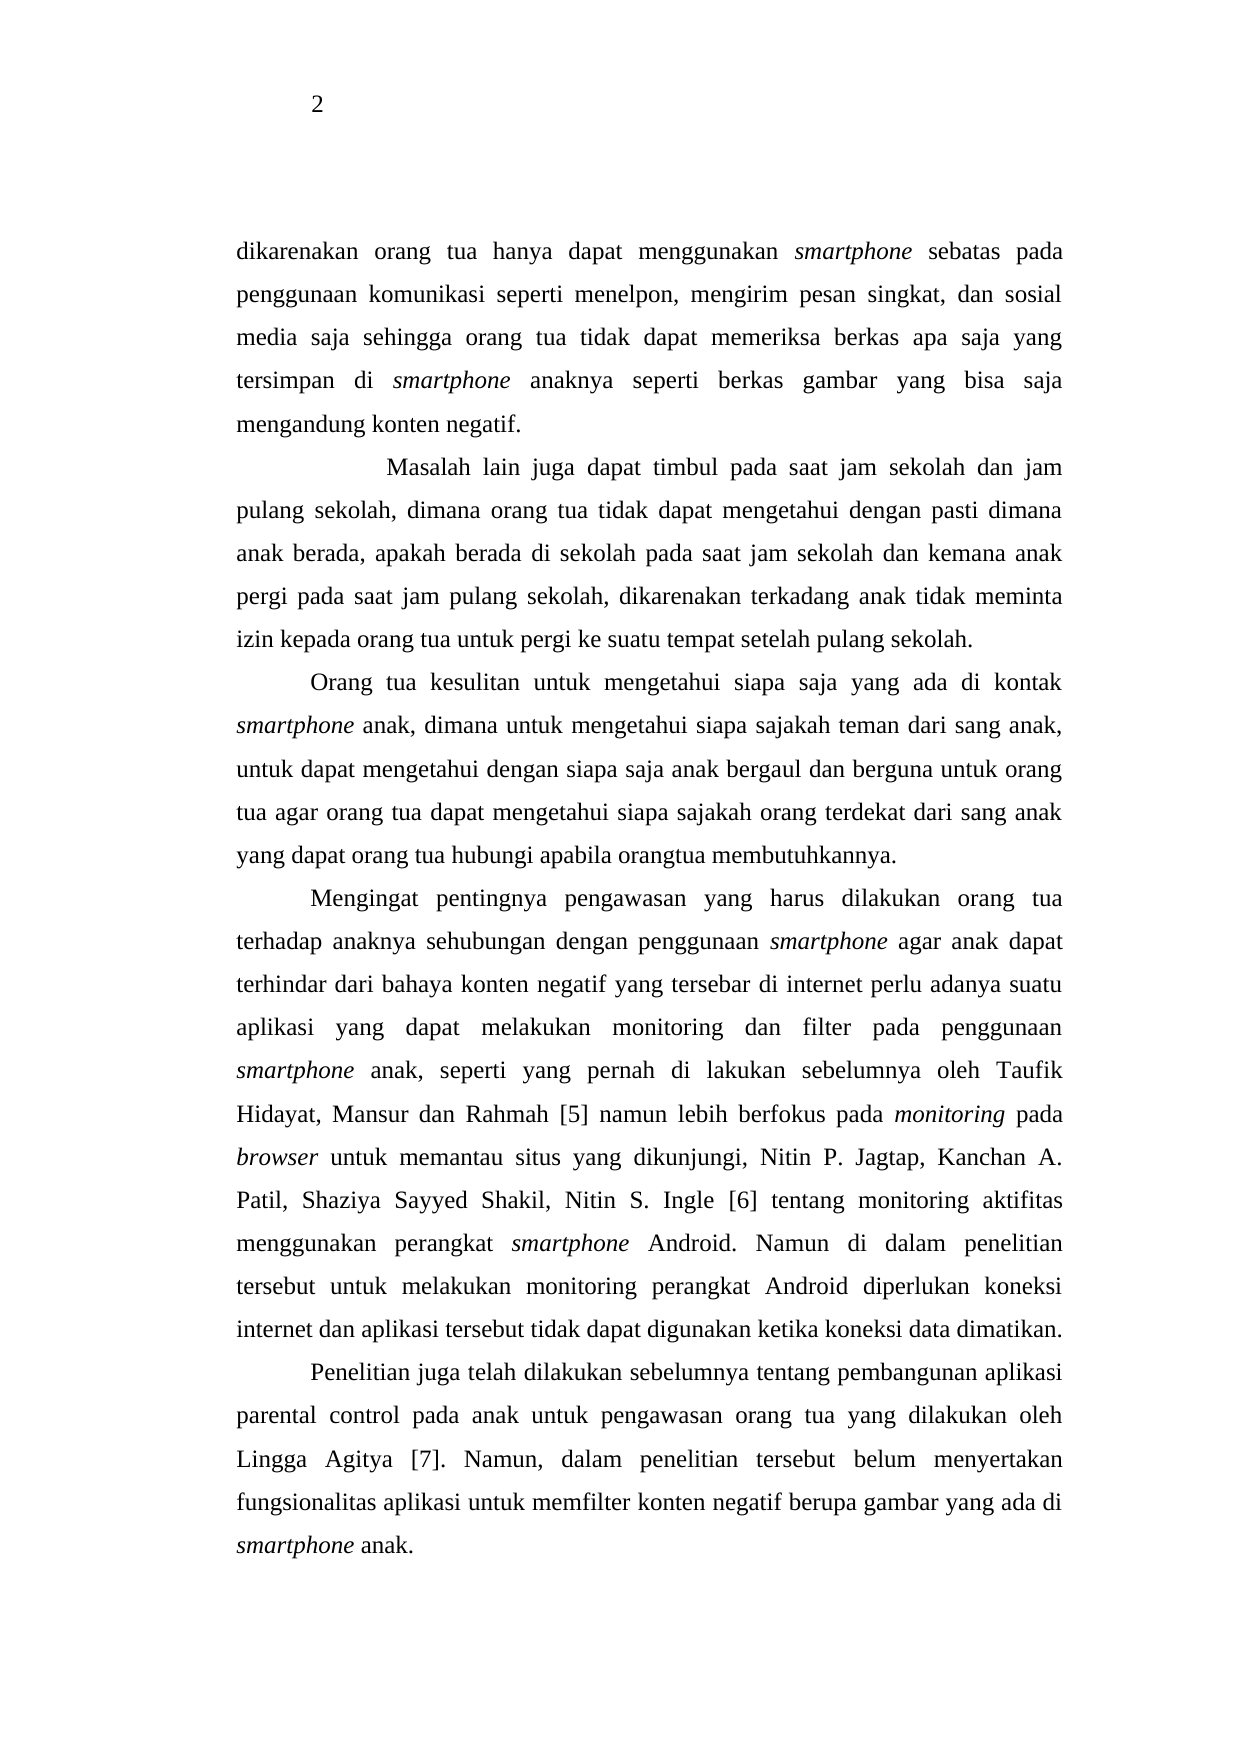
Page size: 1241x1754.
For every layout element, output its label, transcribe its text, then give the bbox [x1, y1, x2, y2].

text Masalah lain juga dapat timbul pada saat jam sekolah dan jam pulang sekolah, dimana orang tua tidak dapat mengetahui dengan pasti dimana anak berada, apakah berada di sekolah pada saat jam sekolah dan kemana anak pergi pada saat jam pulang sekolah, dikarenakan terkadang anak tidak meminta izin kepada orang tua untuk pergi ke suatu tempat setelah pulang sekolah. [236, 452, 1063, 653]
text Penelitian juga telah dilakukan sebelumnya tentang pembangunan aplikasi parental control pada anak untuk pengawasan orang tua yang dilakukan oleh Lingga Agitya. Namun, dalam penelitian tersebut belum menyertakan fungsionalitas aplikasi untuk memfilter konten negatif berupa gambar yang ada di smartphone anak. [236, 1357, 1063, 1559]
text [236, 236, 1063, 437]
text Mengingat pentingnya pengawasan yang harus dilakukan orang tua terhadap anaknya sehubungan dengan penggunaan smartphone agar anak dapat terhindar dari bahaya konten negatif yang tersebar di internet perlu adanya suatu aplikasi yang dapat melakukan monitoring dan filter pada penggunaan smartphone anak, seperti yang pernah di lakukan sebelumnya oleh Taufik Hidayat, Mansur dan Rahmah namun lebih berfokus pada monitoring pada browser untuk memantau situs yang dikunjungi, Nitin P. Jagtap, Kanchan A. Patil, Shaziya Sayyed Shakil, Nitin S. Ingle tentang monitoring aktifitas menggunakan perangkat smartphone Android. Namun di dalam penelitian tersebut untuk melakukan monitoring perangkat Android diperlukan koneksi internet dan aplikasi tersebut tidak dapat digunakan ketika koneksi data dimatikan. [236, 883, 1063, 1343]
text Orang tua kesulitan untuk mengetahui siapa saja yang ada di kontak smartphone anak, dimana untuk mengetahui siapa sajakah teman dari sang anak, untuk dapat mengetahui dengan siapa saja anak bergaul dan berguna untuk orang tua agar orang tua dapat mengetahui siapa sajakah orang terdekat dari sang anak yang dapat orang tua hubungi apabila orangtua membutuhkannya. [236, 667, 1063, 869]
